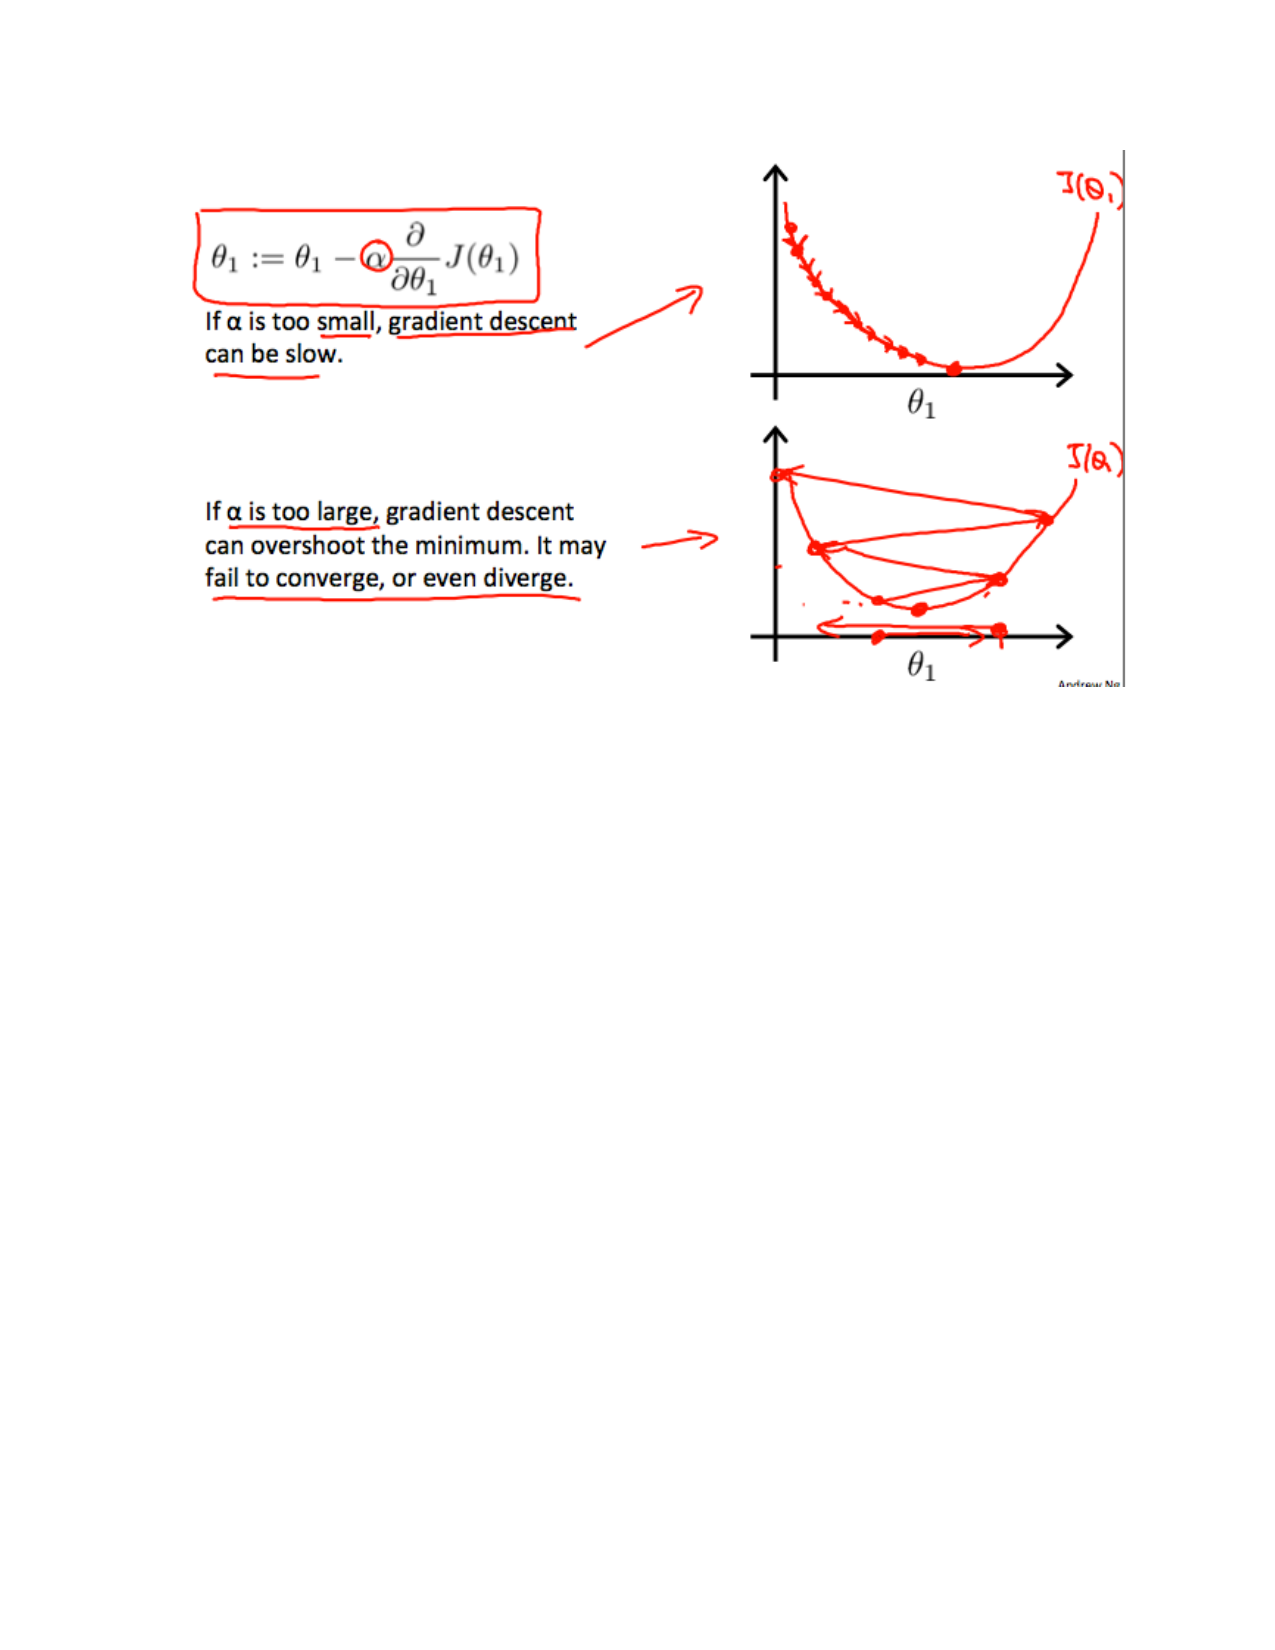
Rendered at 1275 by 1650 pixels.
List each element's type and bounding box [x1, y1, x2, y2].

picture [150, 150, 1125, 687]
